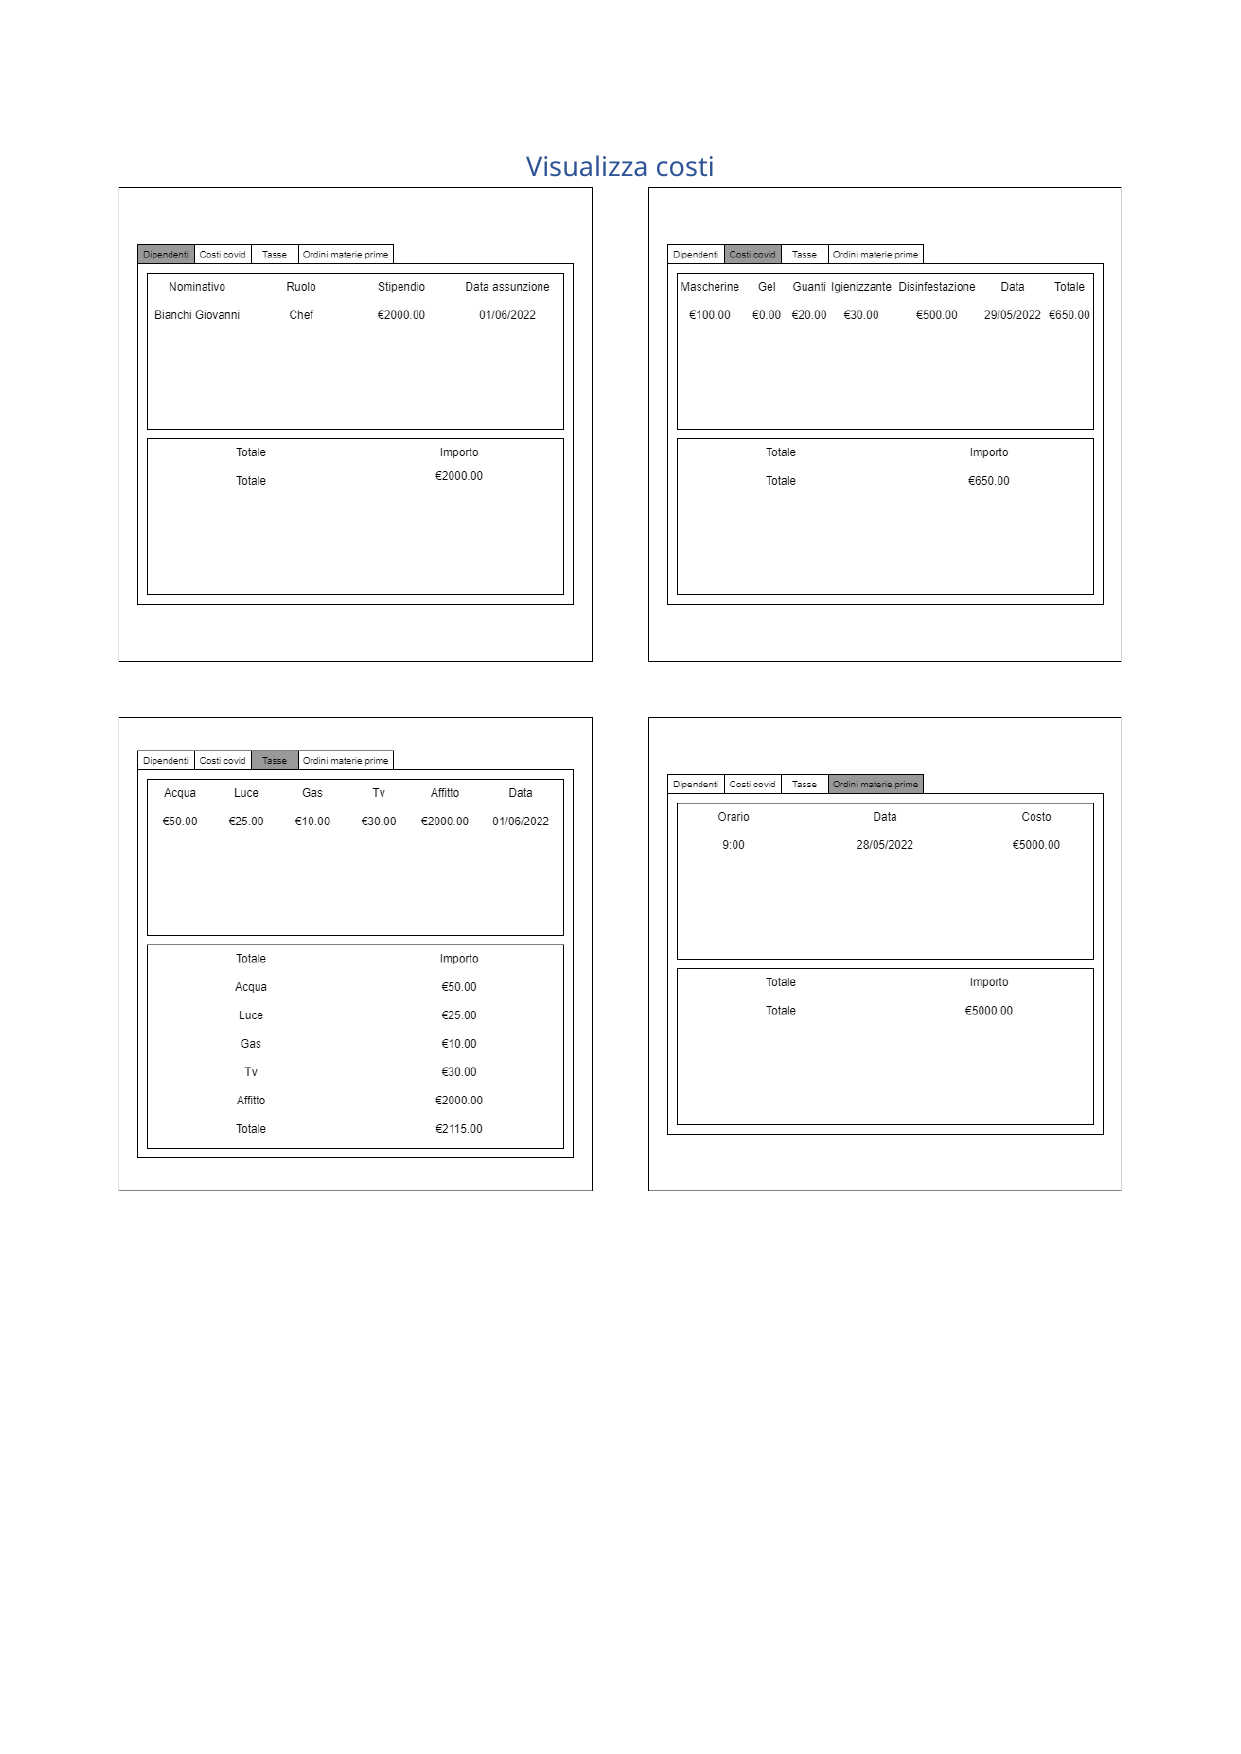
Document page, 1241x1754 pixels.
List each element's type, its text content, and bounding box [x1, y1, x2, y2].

subtitle Visualizza costi [118, 148, 1122, 184]
picture [118, 187, 1122, 1191]
